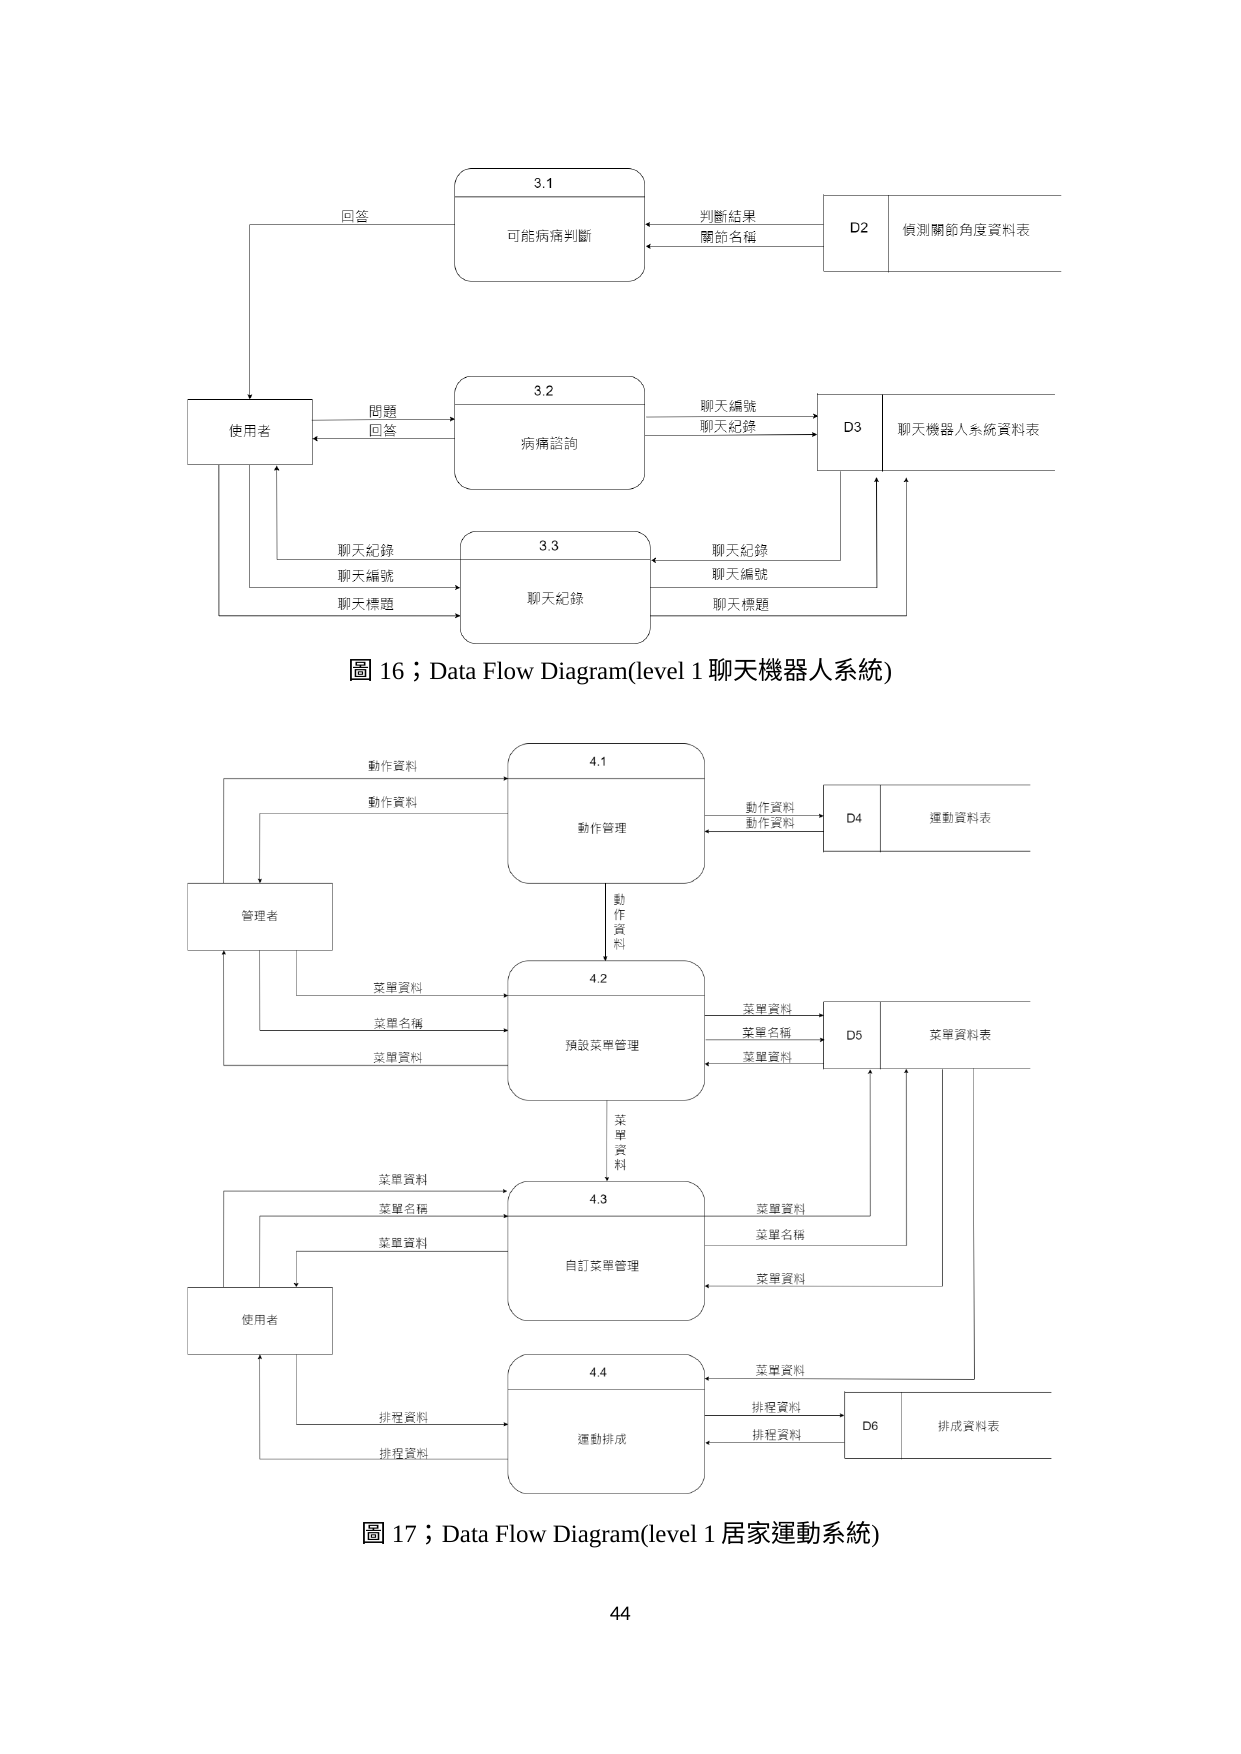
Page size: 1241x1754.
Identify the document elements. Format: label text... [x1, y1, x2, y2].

text 圖 16；Data Flow Diagram(level 1聊天機器人系統) [187, 650, 1053, 687]
picture [187, 168, 1063, 644]
text 圖 17；Data Flow Diagram(level 1居家運動系統) [187, 1512, 1053, 1550]
picture [187, 743, 1053, 1494]
